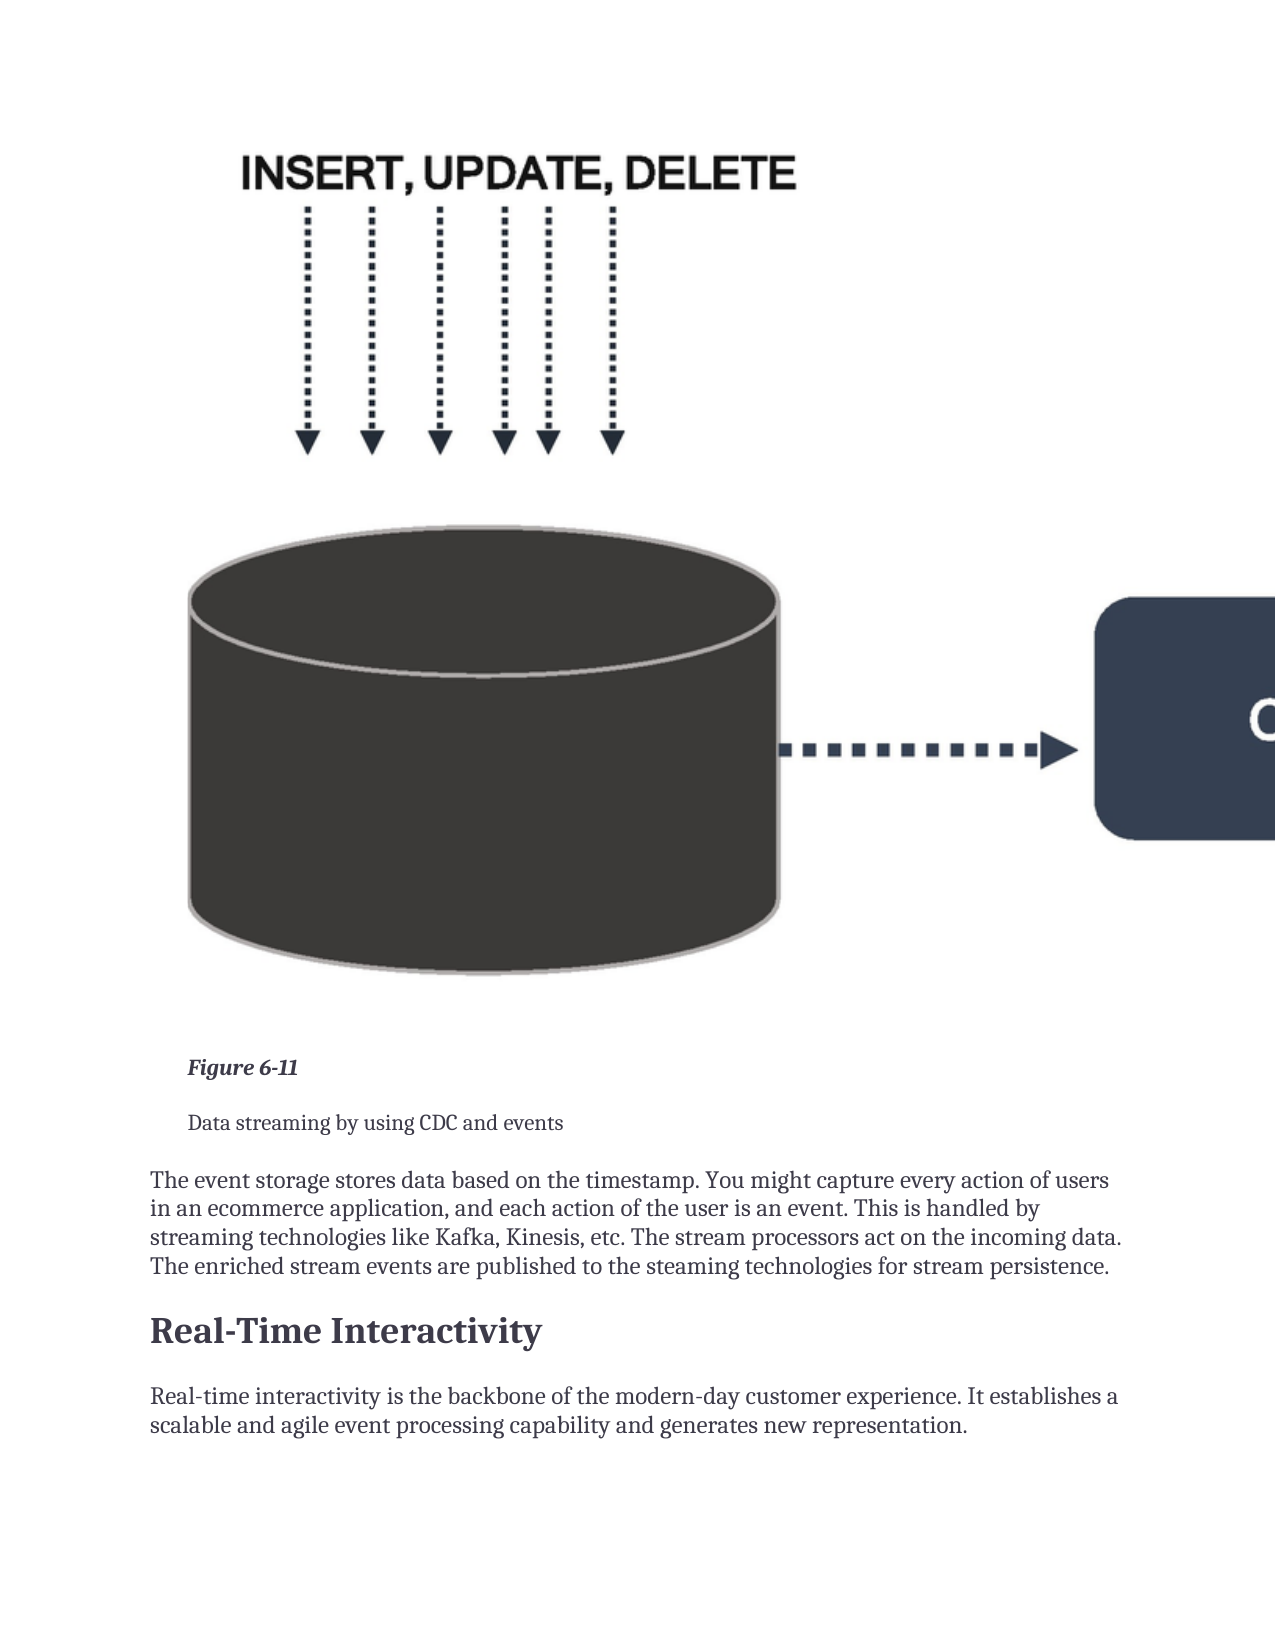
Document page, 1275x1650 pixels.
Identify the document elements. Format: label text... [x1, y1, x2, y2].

text Data streaming by using CDC and events [150, 1110, 1125, 1136]
picture [187, 150, 1275, 1055]
text Real-time interactivity is the backbone of the modern-day customer experience. It establishes a scalable and agile event processing capability and generates new representation. [150, 1382, 1125, 1439]
text The event storage stores data based on the timestamp. You might capture every action of users in an ecommerce application, and each action of the user is an event. This is handled by streaming technologies like Kafka, Kinesis, etc. The stream processors act on the incoming data. The enriched stream events are published to the steaming technologies for stream persistence. [150, 1166, 1125, 1281]
text Real-Time Interactivity [150, 1310, 1125, 1353]
text Figure 6-11 [150, 1054, 1125, 1081]
